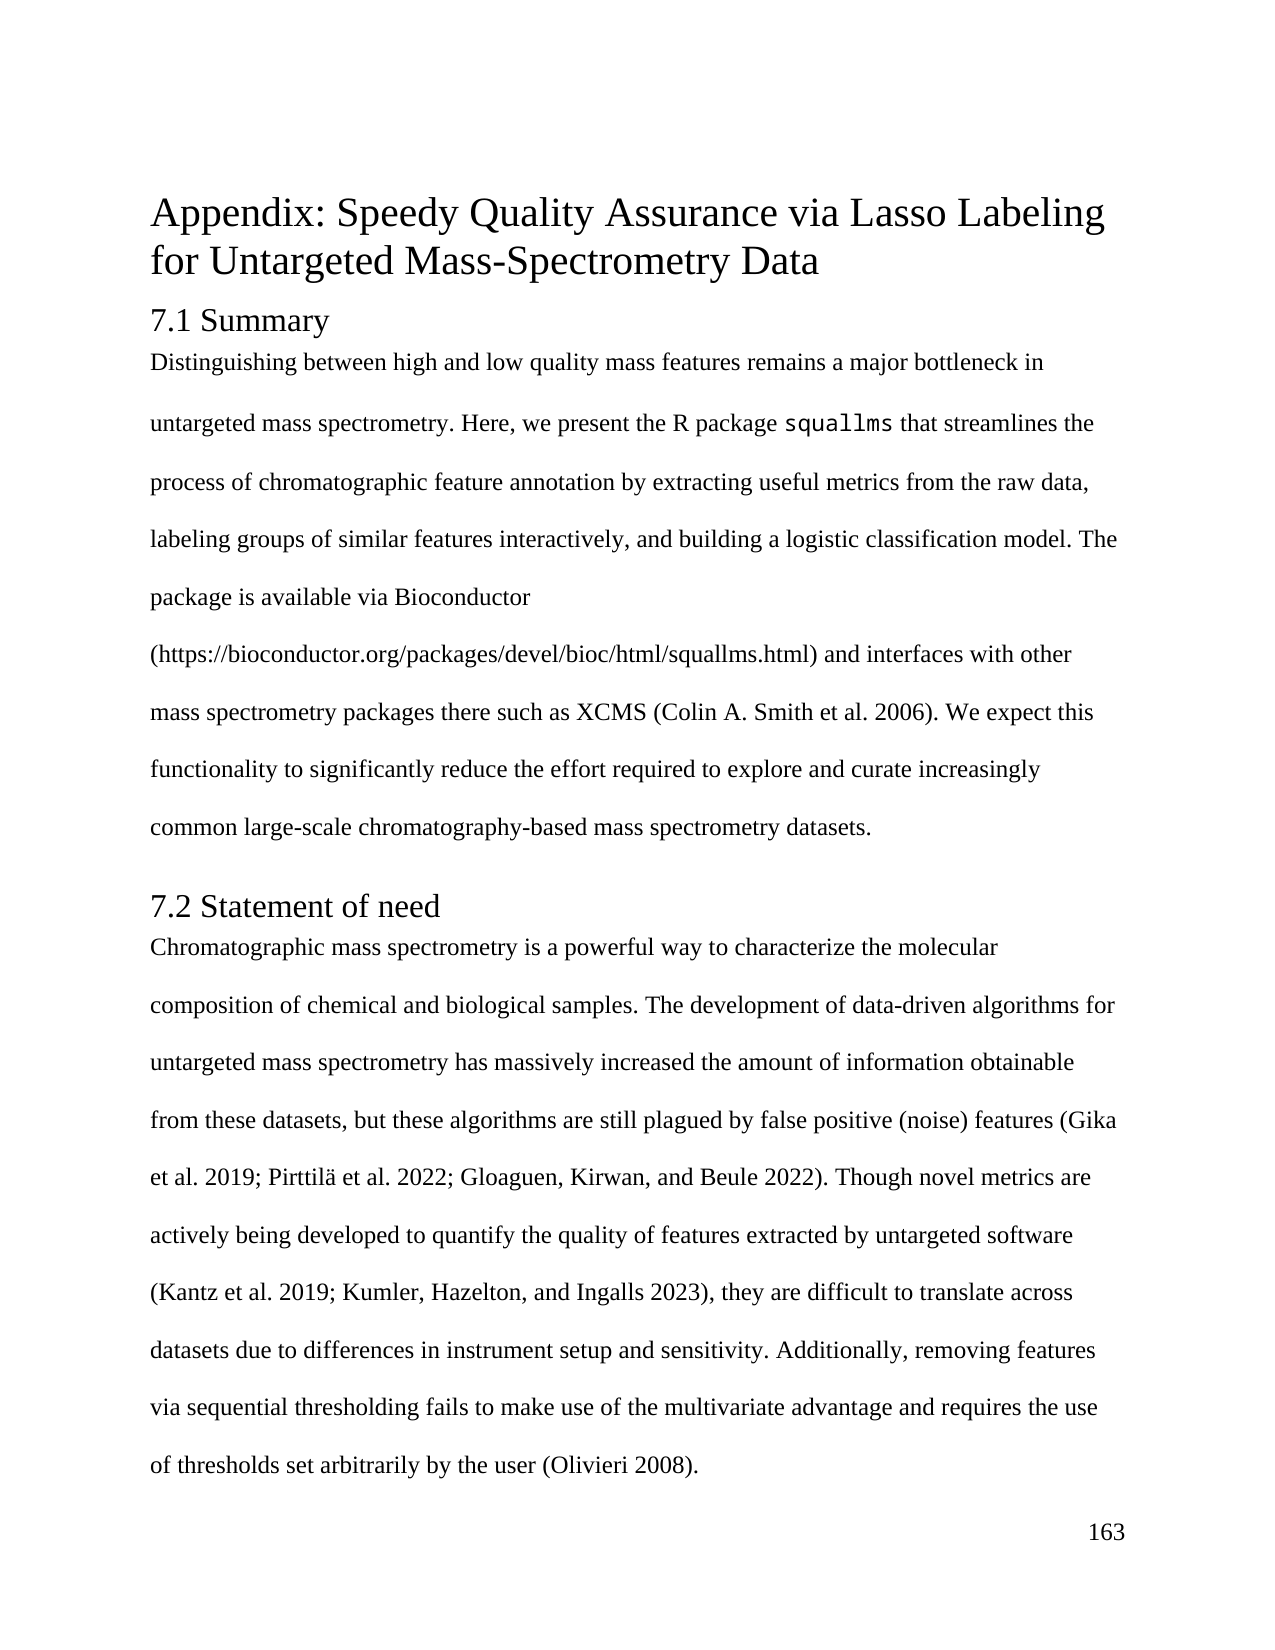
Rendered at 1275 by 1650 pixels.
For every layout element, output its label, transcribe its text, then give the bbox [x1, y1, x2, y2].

text Chromatographic mass spectrometry is a powerful way to characterize the molecular composition of chemical and biological samples. The development of data-driven algorithms for untargeted mass spectrometry has massively increased the amount of information obtainable from these datasets, but these algorithms are still plagued by false positive (noise) features (Gika et al. 2019; Pirttilä et al. 2022; Gloaguen, Kirwan, and Beule 2022). Though novel metrics are actively being developed to quantify the quality of features extracted by untargeted software (Kantz et al. 2019; Kumler, Hazelton, and Ingalls 2023), they are difficult to translate across datasets due to differences in instrument setup and sensitivity. Additionally, removing features via sequential thresholding fails to make use of the multivariate advantage and requires the use of thresholds set arbitrarily by the user (Olivieri 2008). [150, 932, 1125, 1479]
subtitle 7.2 Statement of need [150, 886, 1125, 924]
text Distinguishing between high and low quality mass features remains a major bottleneck in untargeted mass spectrometry. Here, we present the R package squallms that streamlines the process of chromatographic feature annotation by extracting useful metrics from the raw data, labeling groups of similar features interactively, and building a logistic classification model. The package is available via Bioconductor (https://bioconductor.org/packages/devel/bioc/html/squallms.html) and interfaces with other mass spectrometry packages there such as XCMS (Colin A. Smith et al. 2006). We expect this functionality to significantly reduce the effort required to explore and curate increasingly common large-scale chromatography-based mass spectrometry datasets. [150, 347, 1125, 840]
subtitle 7.1 Summary [150, 300, 1125, 338]
subtitle Appendix: Speedy Quality Assurance via Lasso Labeling for Untargeted Mass-Spectrometry Data [150, 187, 1125, 283]
